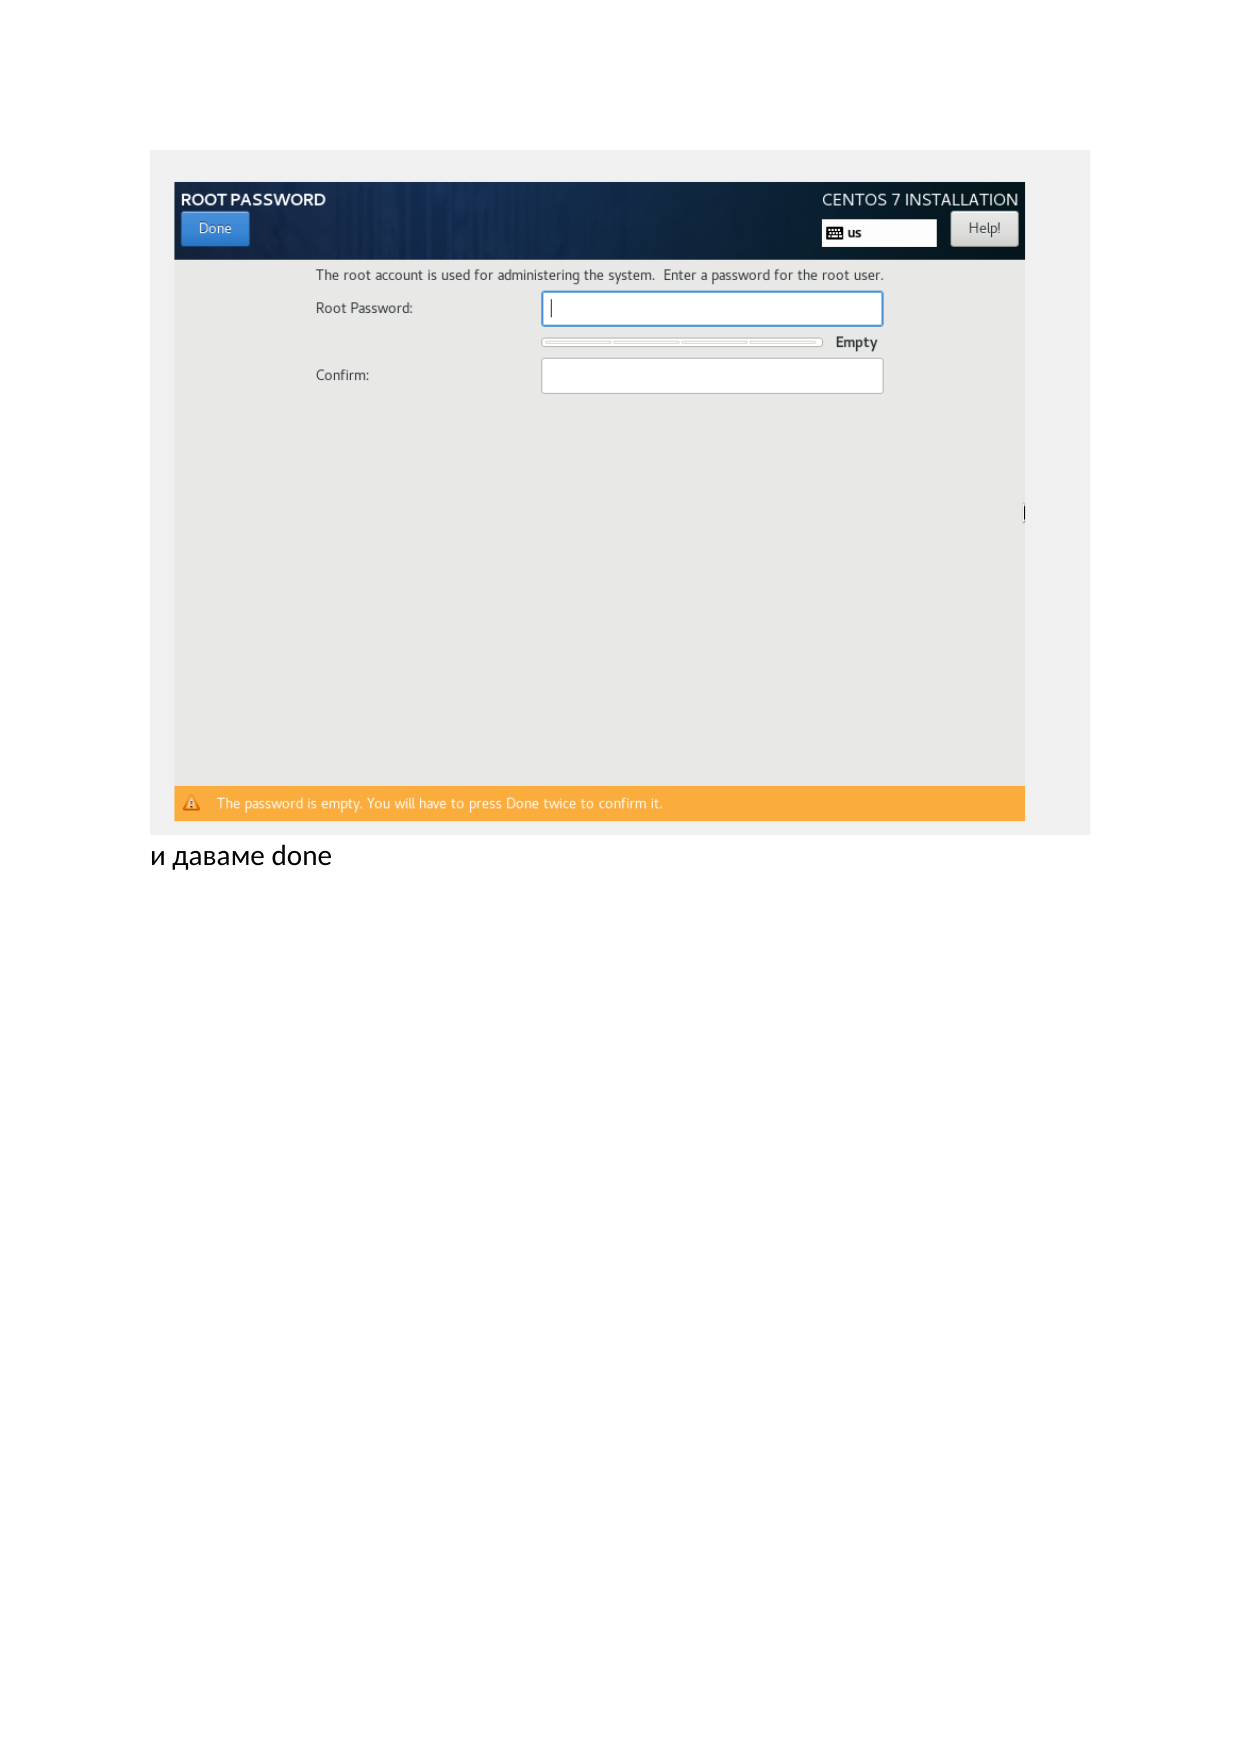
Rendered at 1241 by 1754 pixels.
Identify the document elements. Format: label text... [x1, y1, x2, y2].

picture [150, 150, 1091, 835]
text и даваме done [150, 835, 1090, 873]
